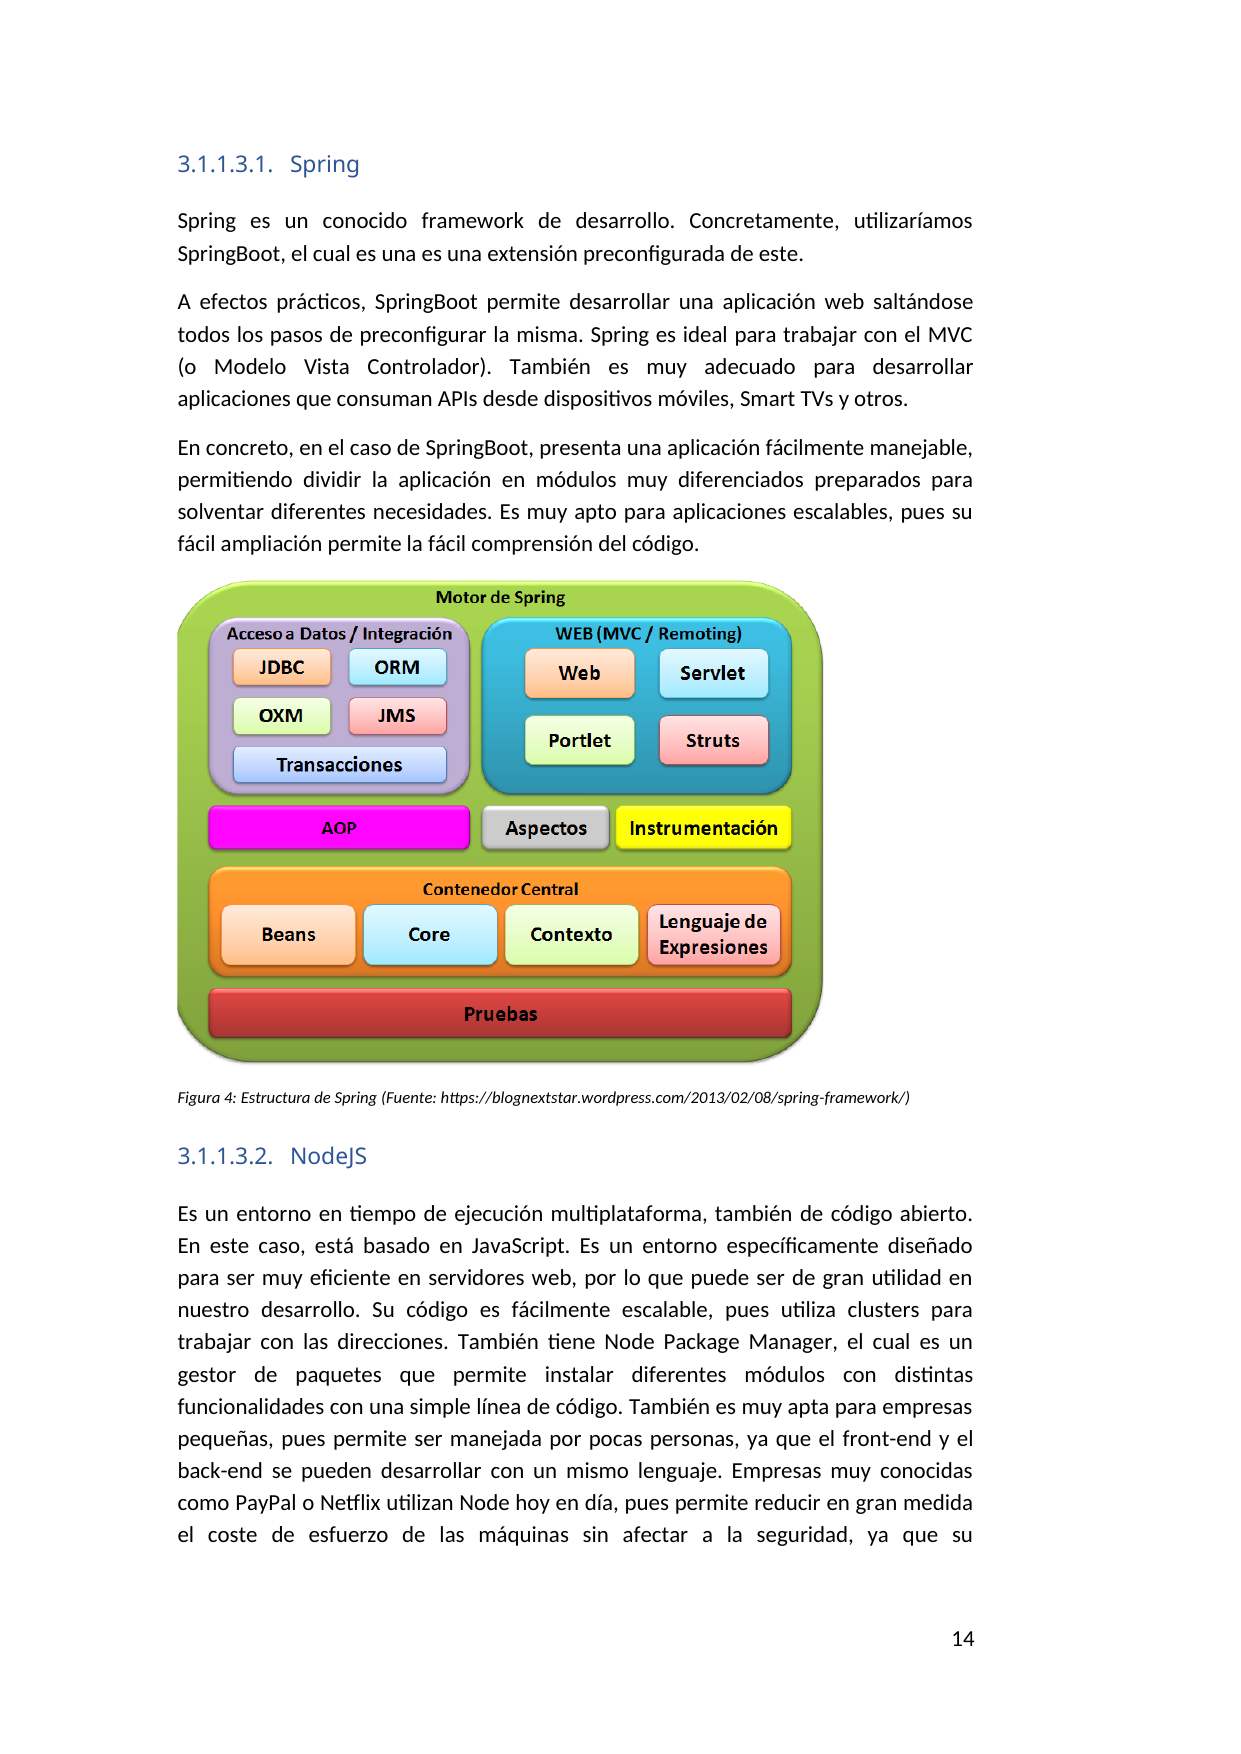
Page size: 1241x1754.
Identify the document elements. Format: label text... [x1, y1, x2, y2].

picture [177, 578, 824, 1067]
subtitle NodeJS [177, 1140, 974, 1171]
text Spring es un conocido framework de desarrollo. Concretamente, utilizaríamos SpringBoot, el cual es una es una extensión preconfigurada de este. [177, 206, 974, 267]
subtitle Spring [177, 148, 974, 179]
text A efectos prácticos, SpringBoot permite desarrollar una aplicación web saltándose todos los pasos de preconfigurar la misma. Spring es ideal para trabajar con el MVC (o Modelo Vista Controlador). También es muy adecuado para desarrollar aplicaciones que consuman APIs desde dispositivos móviles, Smart TVs y otros. [177, 287, 974, 412]
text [177, 1199, 974, 1549]
text En concreto, en el caso de SpringBoot, presenta una aplicación fácilmente manejable, permitiendo dividir la aplicación en módulos muy diferenciados preparados para solventar diferentes necesidades. Es muy apto para aplicaciones escalables, pues su fácil ampliación permite la fácil comprensión del código. [177, 433, 974, 557]
text Figura 4: Estructura de Spring (Fuente: https://blognextstar.wordpress.com/2013/02/08/spring-framework/) [177, 1087, 974, 1108]
